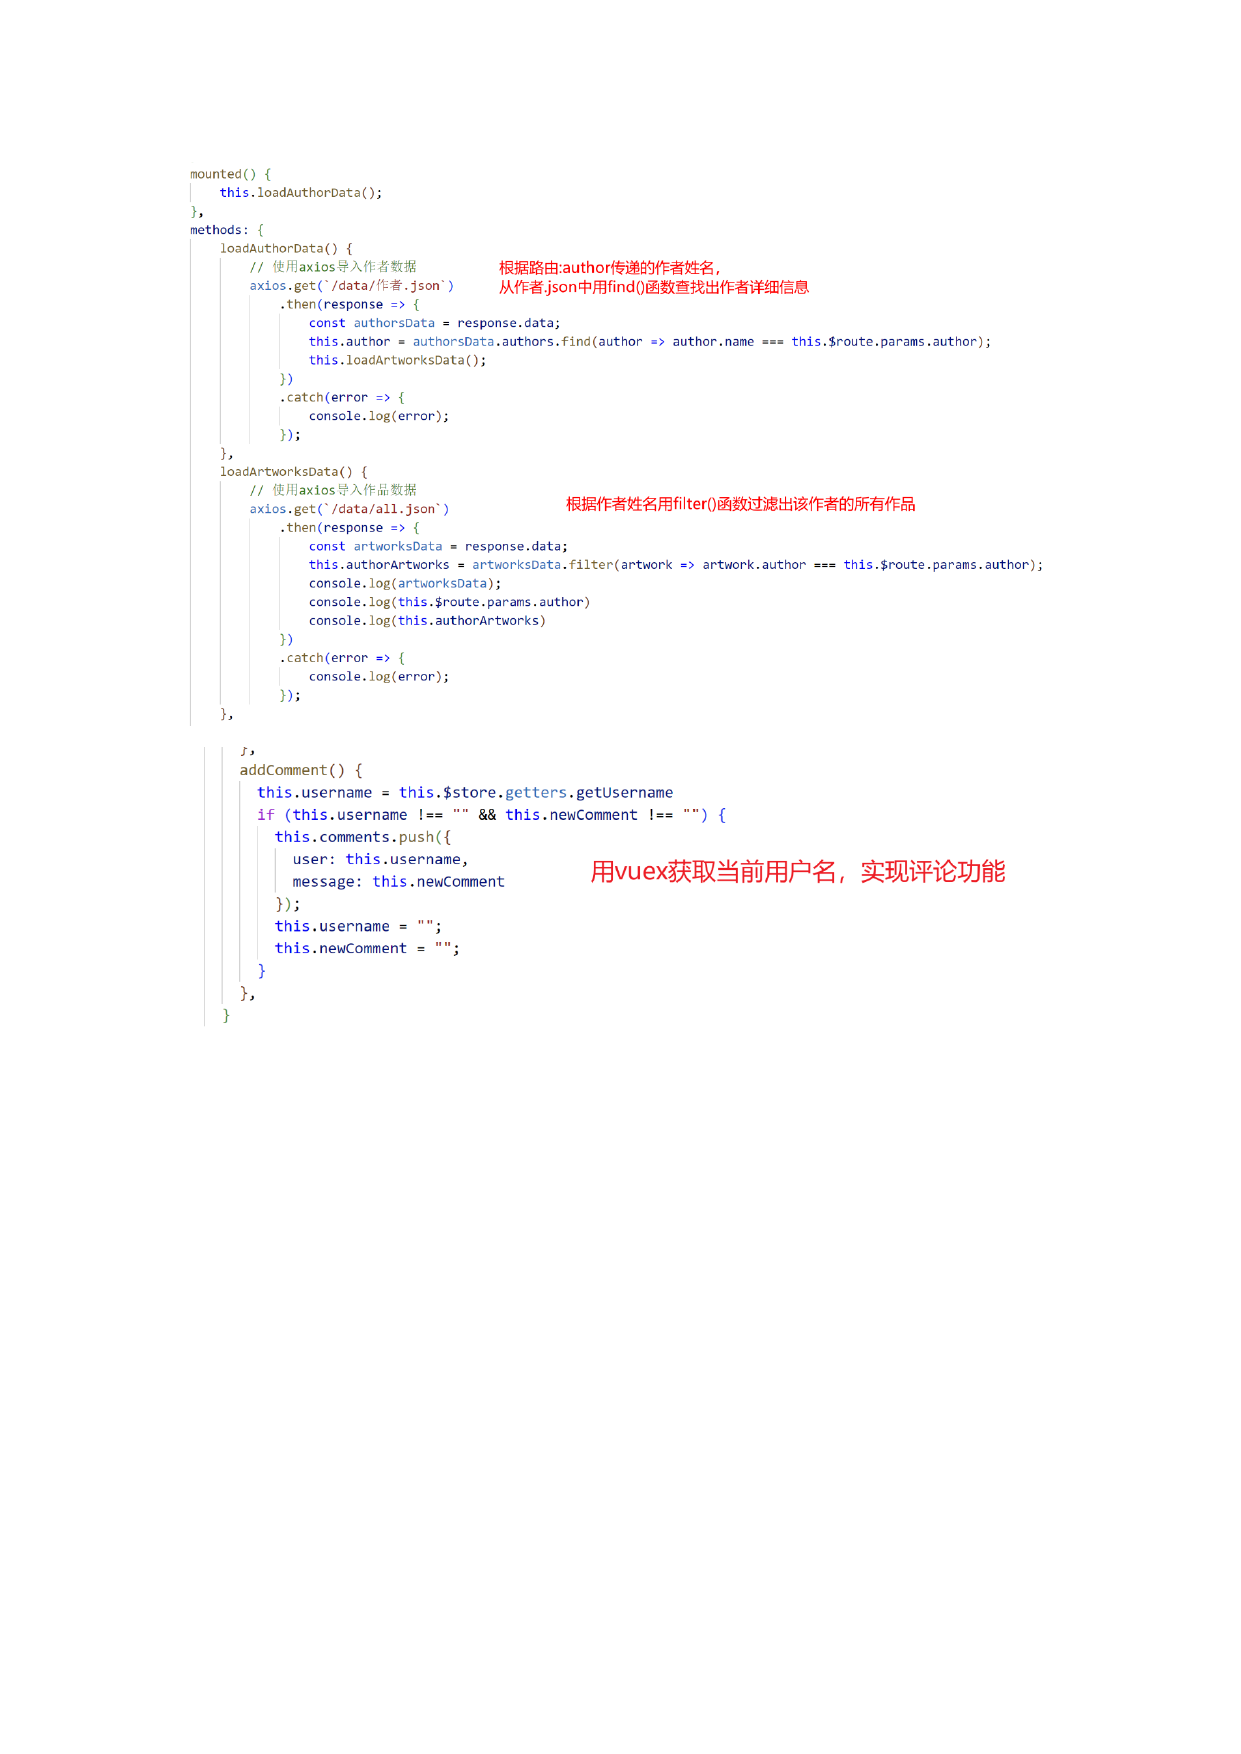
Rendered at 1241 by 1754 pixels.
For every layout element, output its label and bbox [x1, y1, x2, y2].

picture [187, 162, 1053, 726]
picture [187, 747, 1053, 1029]
